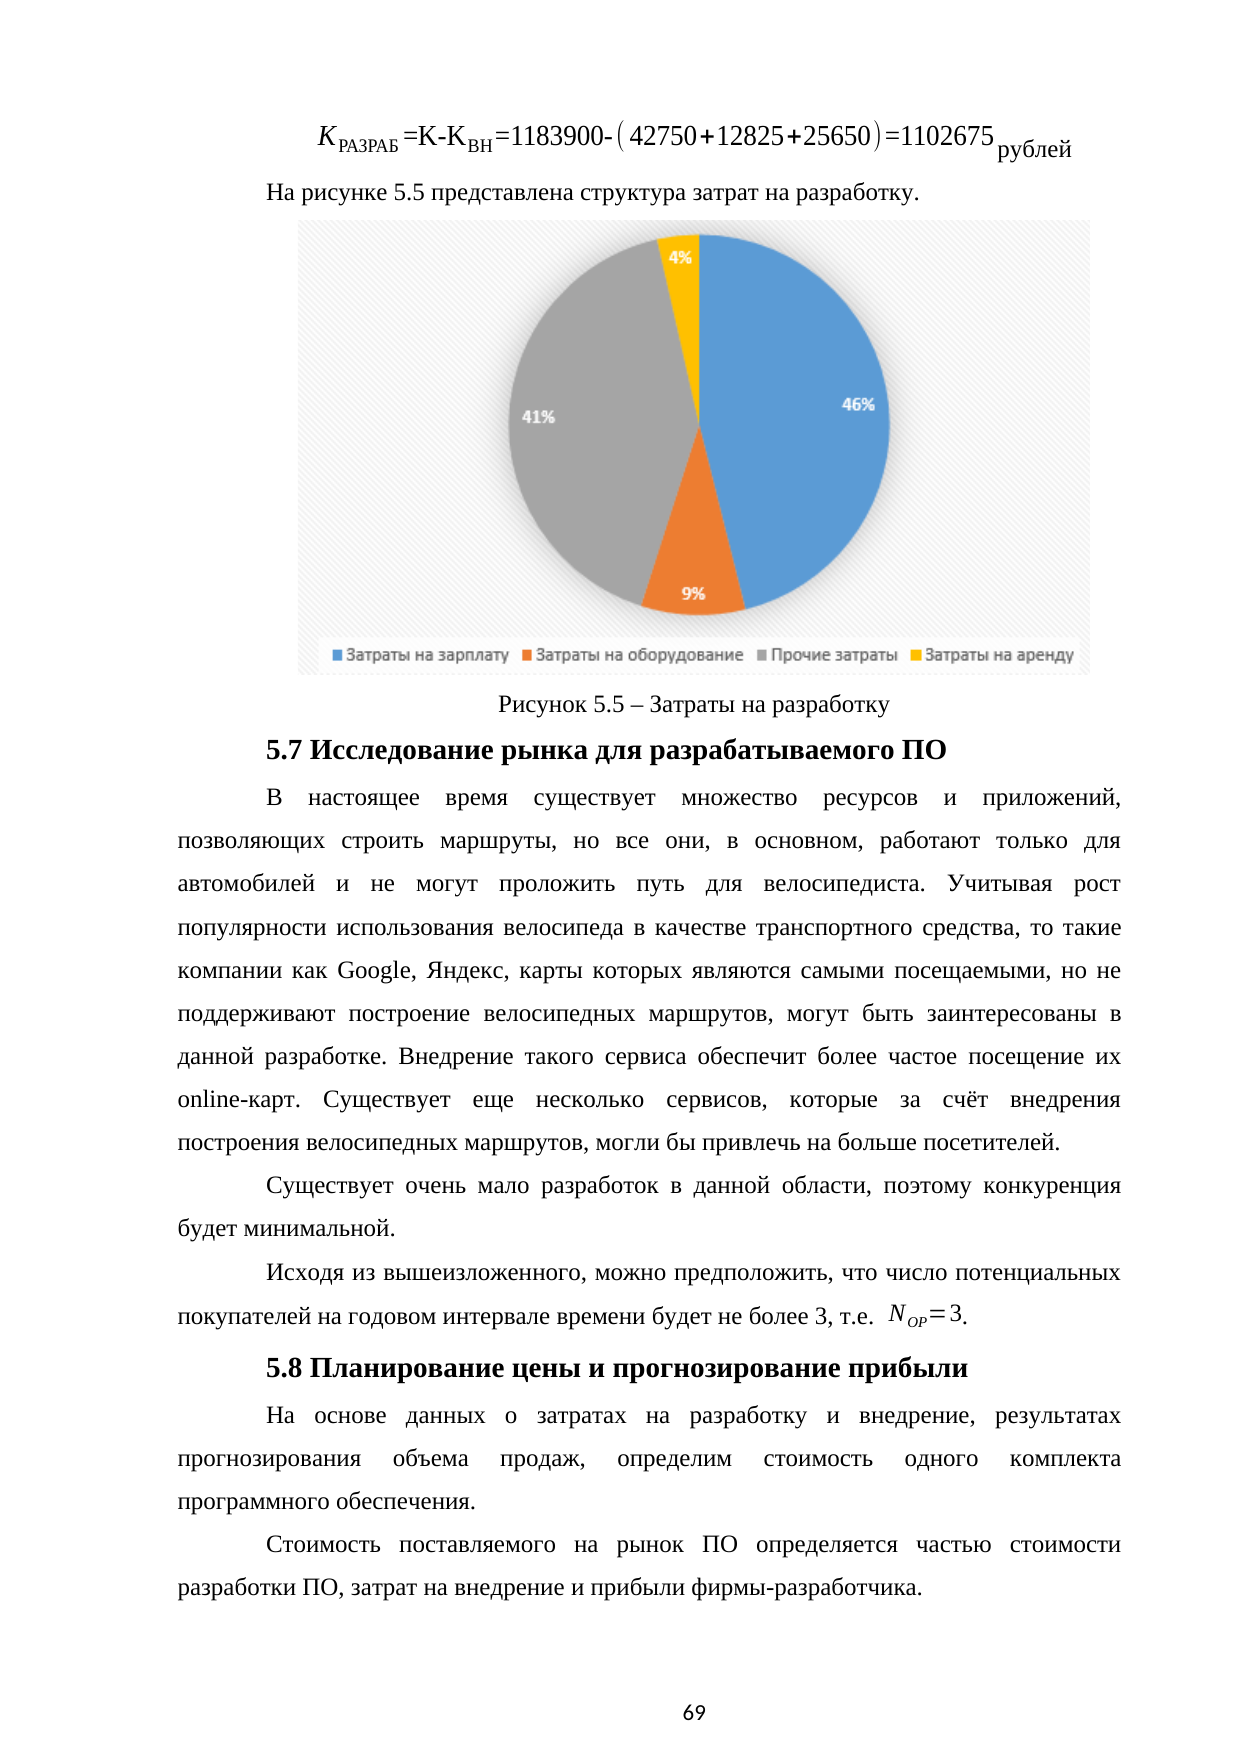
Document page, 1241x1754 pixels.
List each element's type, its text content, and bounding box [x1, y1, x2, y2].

text Стоимость поставляемого на рынок ПО определяется частью стоимости разработки ПО, затрат на внедрение и прибыли фирмы-разработчика. [177, 1529, 1122, 1601]
list Исследование рынка для разрабатываемого ПО [177, 732, 1122, 766]
text Существует очень мало разработок в данной области, поэтому конкуренция будет минимальной. [177, 1170, 1122, 1242]
picture [297, 220, 1090, 675]
text На основе данных о затратах на разработку и внедрение, результатах прогнозирования объема продаж, определим стоимость одного комплекта программного обеспечения. [177, 1400, 1122, 1515]
text рублей [177, 118, 1122, 163]
text Исходя из вышеизложенного, можно предположить, что число потенциальных покупателей на годовом интервале времени будет не более 3, т.е. . [177, 1257, 1122, 1331]
text Рисунок 5.5 ‒ Затраты на разработку [177, 689, 1122, 718]
text В настоящее время существует множество ресурсов и приложений, позволяющих строить маршруты, но все они, в основном, работают только для автомобилей и не могут проложить путь для велосипедиста. Учитывая рост популярности использования велосипеда в качестве транспортного средства, то такие компании как Google, Яндекс, карты которых являются самыми посещаемыми, но не поддерживают построение велосипедных маршрутов, могут быть заинтересованы в данной разработке. Внедрение такого сервиса обеспечит более частое посещение их online-карт. Существует еще несколько сервисов, которые за счёт внедрения построения велосипедных маршрутов, могли бы привлечь на больше посетителей. [177, 782, 1122, 1156]
text На рисунке 5.5 представлена структура затрат на разработку. [177, 177, 1122, 206]
subtitle Планирование цены и прогнозирование прибыли [177, 1350, 1122, 1383]
